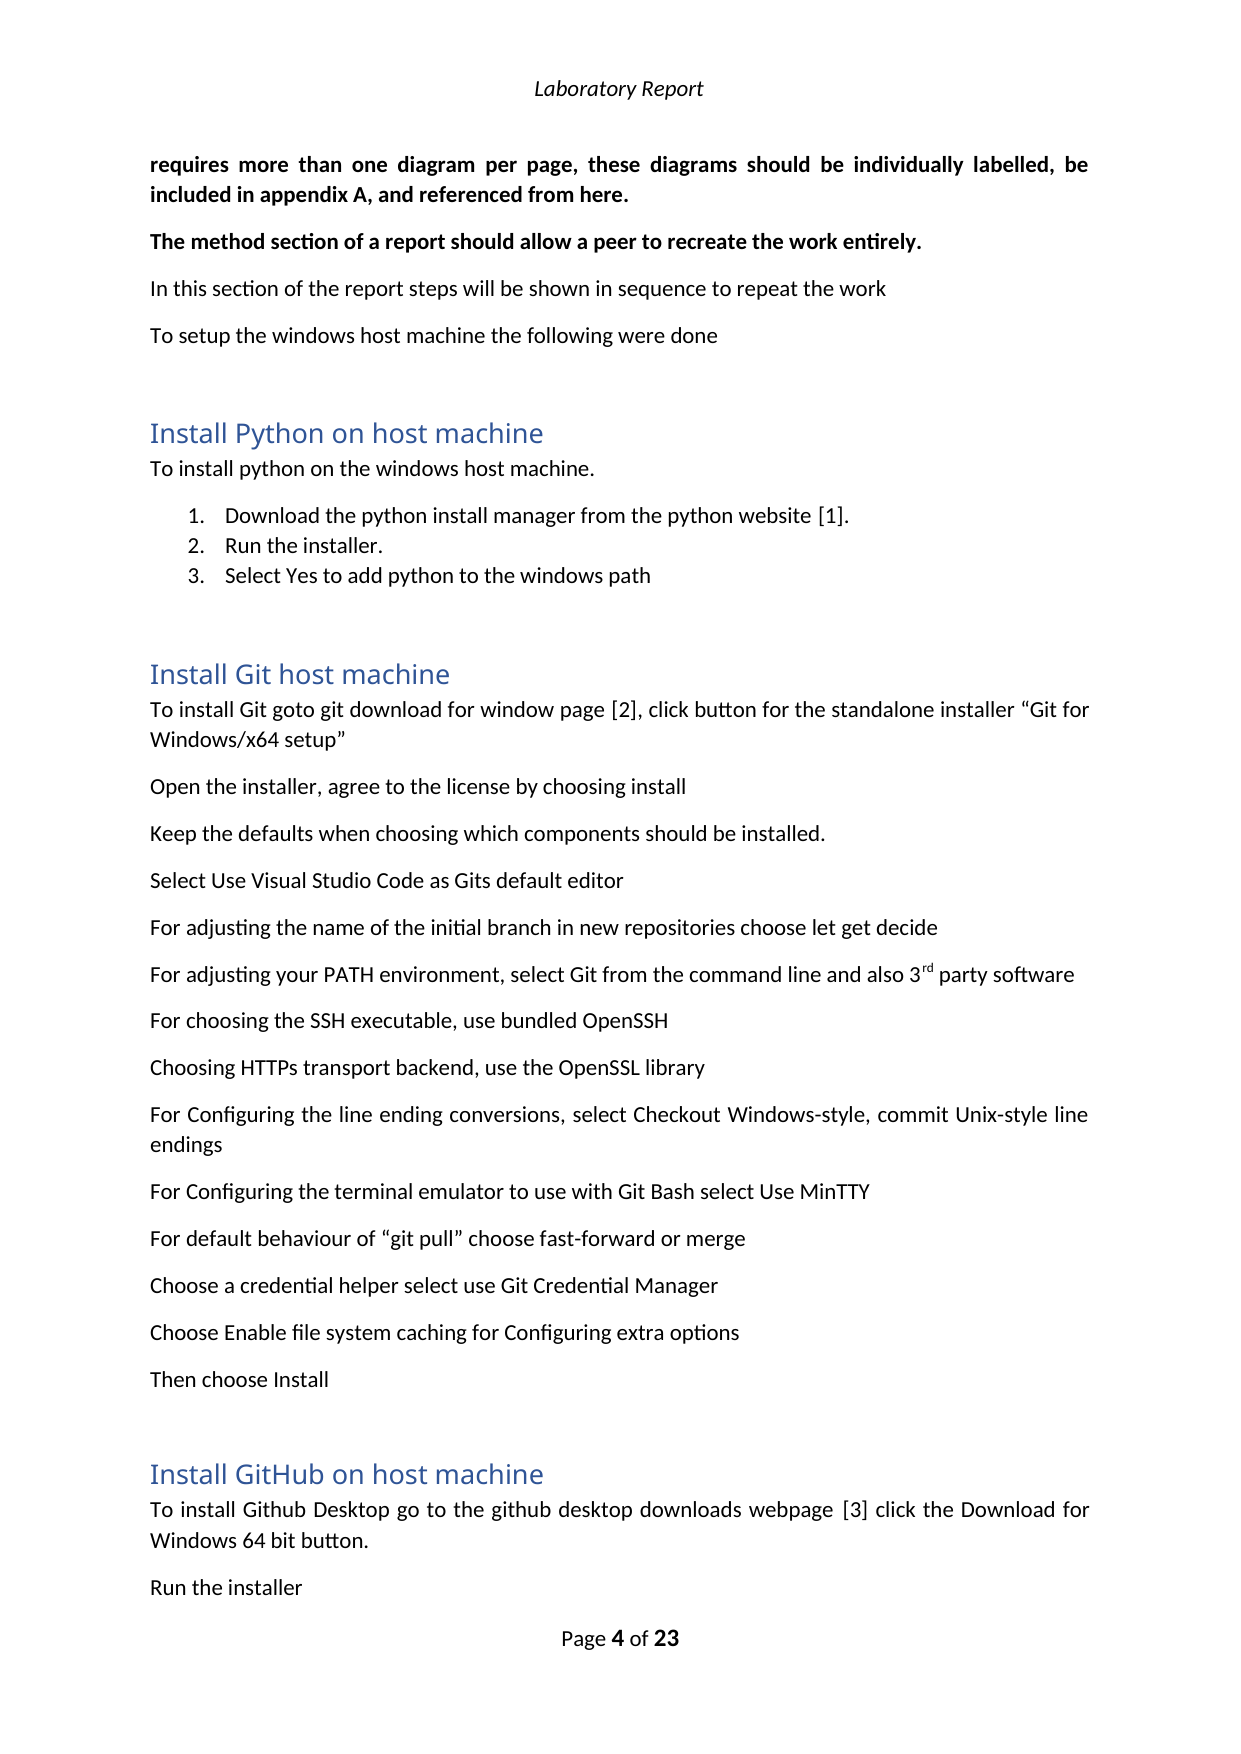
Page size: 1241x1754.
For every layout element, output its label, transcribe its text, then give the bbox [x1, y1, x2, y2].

text Open the installer, agree to the license by choosing install [150, 772, 1090, 800]
subtitle Install Python on host machine [150, 414, 1090, 451]
text To setup the windows host machine the following were done [150, 321, 1090, 349]
text Choose Enable file system caching for Configuring extra options [150, 1318, 1090, 1346]
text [150, 150, 1090, 208]
list Select Yes to add python to the windows path [187, 562, 1090, 590]
text In this section of the report steps will be shown in sequence to repeat the work [150, 274, 1090, 302]
subtitle Install GitHub on host machine [150, 1456, 1090, 1493]
text Choosing HTTPs transport backend, use the OpenSSL library [150, 1053, 1090, 1082]
text Choose a credential helper select use Git Credential Manager [150, 1271, 1090, 1299]
list Run the installer. [187, 531, 1090, 559]
text Then choose Install [150, 1365, 1090, 1393]
subtitle Install Git host machine [150, 655, 1090, 692]
text To install python on the windows host machine. [150, 454, 1090, 482]
text The method section of a report should allow a peer to recreate the work entirely. [150, 227, 1090, 255]
text For Configuring the terminal emulator to use with Git Bash select Use MinTTY [150, 1177, 1090, 1206]
text For adjusting the name of the initial branch in new repositories choose let get decide [150, 913, 1090, 941]
text For adjusting your PATH environment, select Git from the command line and also 3rd party software [150, 960, 1090, 988]
list Download the python install manager from the python website. [187, 501, 1090, 529]
text Select Use Visual Studio Code as Gits default editor [150, 866, 1090, 894]
text To install Git goto git download for window page , click button for the standalone installer “Git for Windows/x64 setup” [150, 695, 1090, 753]
text Run the installer [150, 1573, 1090, 1601]
text To install Github Desktop go to the github desktop downloads webpage click the Download for Windows 64 bit button. [150, 1496, 1090, 1554]
text For Configuring the line ending conversions, select Checkout Windows-style, commit Unix-style line endings [150, 1100, 1090, 1159]
text Keep the defaults when choosing which components should be installed. [150, 819, 1090, 847]
text For choosing the SSH executable, use bundled OpenSSH [150, 1007, 1090, 1035]
text For default behaviour of “git pull” choose fast-forward or merge [150, 1224, 1090, 1252]
